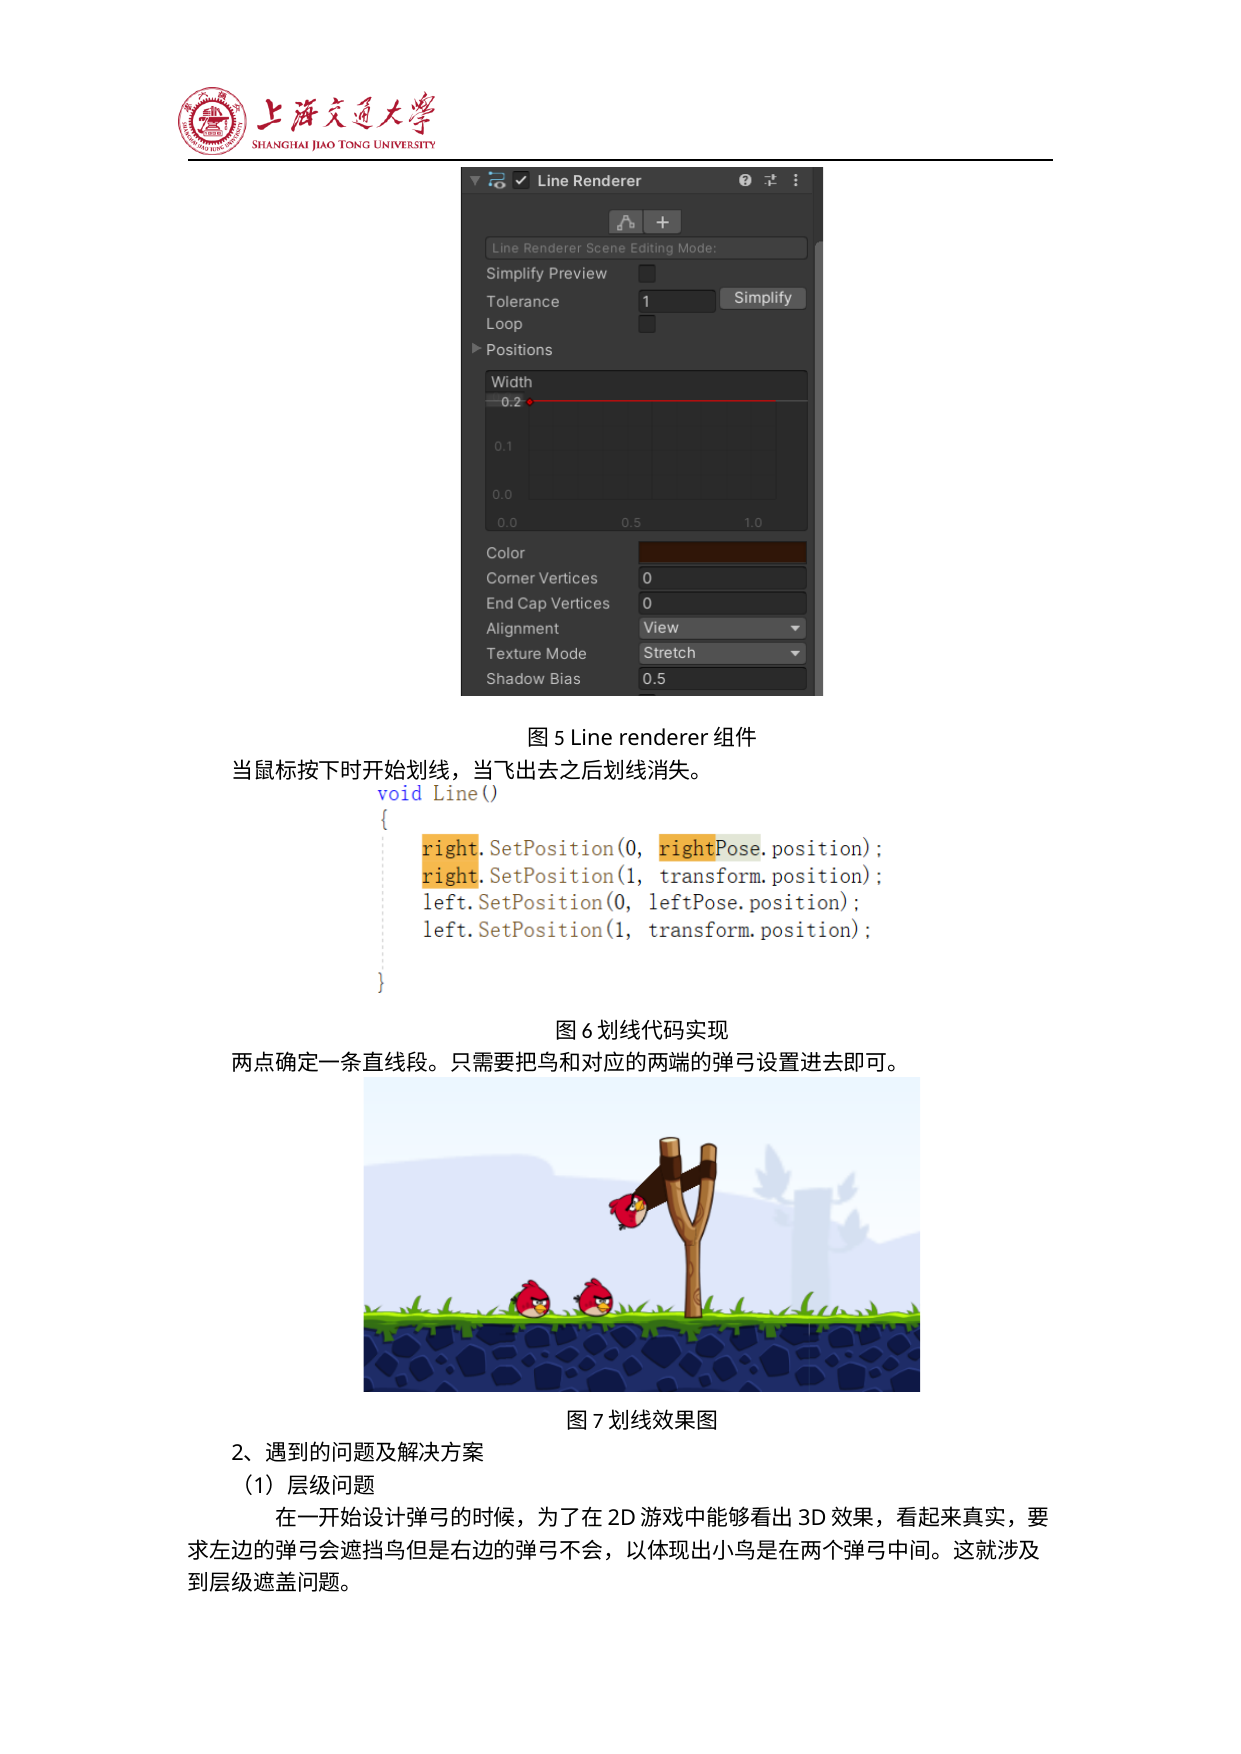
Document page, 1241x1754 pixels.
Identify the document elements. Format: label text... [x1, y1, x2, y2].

text 图7 划线效果图 [187, 1402, 1053, 1435]
text 当鼠标按下时开始划线，当飞出去之后划线消失。 [187, 752, 1053, 785]
text 2、遇到的问题及解决方案 [187, 1435, 1053, 1467]
picture [460, 167, 824, 696]
text 图6 划线代码实现 [187, 1012, 1053, 1045]
text 在一开始设计弹弓的时候，为了在2D游戏中能够看出3D效果，看起来真实，要求左边的弹弓会遮挡鸟但是右边的弹弓不会，以体现出小鸟是在两个弹弓中间。这就涉及到层级遮盖问题。 [187, 1500, 1053, 1597]
picture [363, 1077, 921, 1392]
text 图5 Line renderer组件 [187, 720, 1053, 752]
picture [362, 785, 922, 999]
picture [178, 87, 436, 155]
text （1）层级问题 [187, 1467, 1053, 1500]
text 两点确定一条直线段。只需要把鸟和对应的两端的弹弓设置进去即可。 [187, 1045, 1053, 1077]
